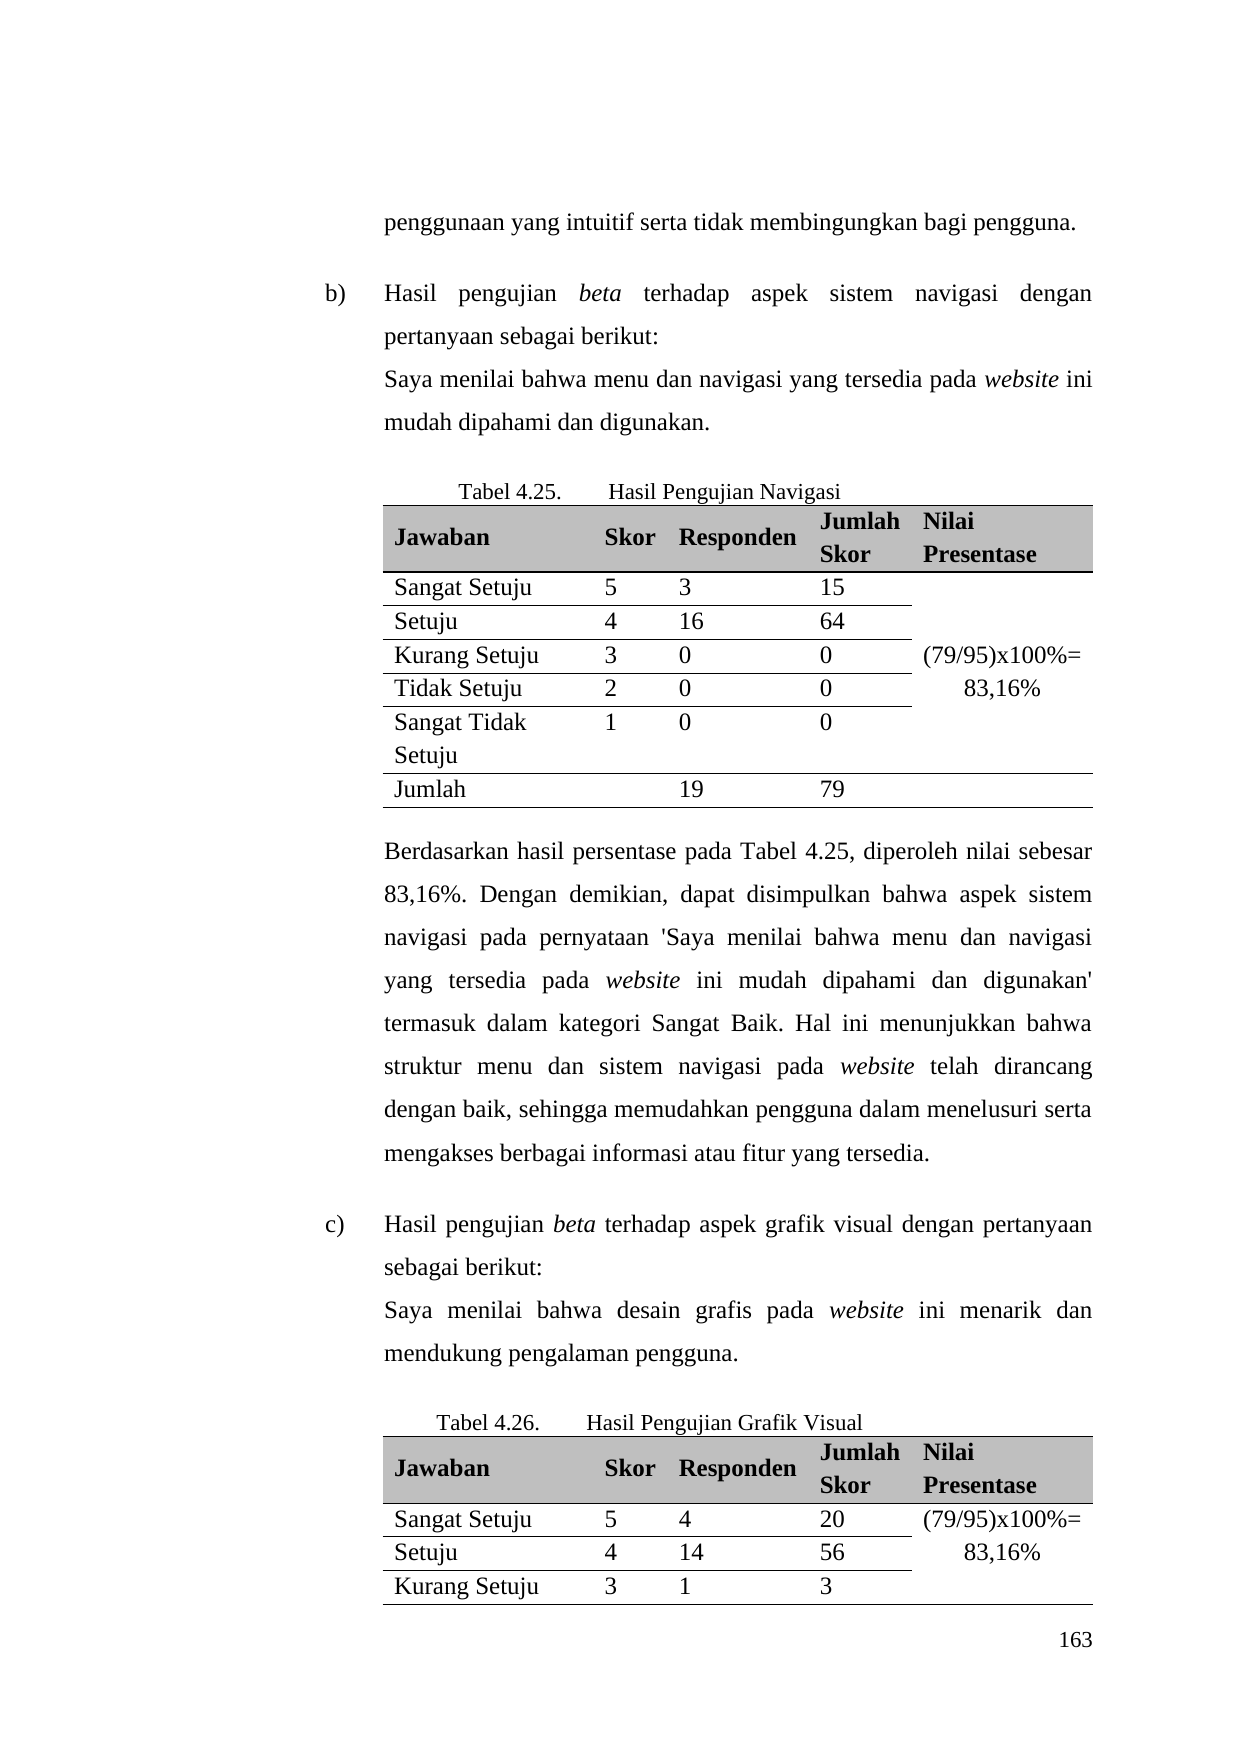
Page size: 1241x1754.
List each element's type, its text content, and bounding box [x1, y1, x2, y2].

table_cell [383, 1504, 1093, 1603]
text Saya menilai bahwa desain grafis pada website ini menarik dan mendukung pengalaman pengguna. [384, 1295, 1092, 1367]
text Hasil Pengujian Grafik Visual [207, 1409, 1092, 1436]
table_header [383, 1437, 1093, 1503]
text Berdasarkan hasil persentase pada Tabel 4.25, diperoleh nilai sebesar 83,16%. Dengan demikian, dapat disimpulkan bahwa aspek sistem navigasi pada pernyataan 'Saya menilai bahwa menu dan navigasi yang tersedia pada website ini mudah dipahami dan digunakan' termasuk dalam kategori Sangat Baik. Hal ini menunjukkan bahwa struktur menu dan sistem navigasi pada website telah dirancang dengan baik, sehingga memudahkan pengguna dalam menelusuri serta mengakses berbagai informasi atau fitur yang tersedia. [384, 836, 1092, 1166]
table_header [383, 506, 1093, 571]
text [384, 207, 1092, 236]
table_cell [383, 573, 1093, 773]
list Hasil pengujian beta terhadap aspek sistem navigasi dengan pertanyaan sebagai berikut: [325, 278, 1092, 350]
list Hasil pengujian beta terhadap aspek grafik visual dengan pertanyaan sebagai berikut: [325, 1209, 1092, 1281]
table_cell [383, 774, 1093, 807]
text Hasil Pengujian Navigasi [207, 478, 1092, 505]
text Saya menilai bahwa menu dan navigasi yang tersedia pada website ini mudah dipahami dan digunakan. [384, 364, 1092, 436]
